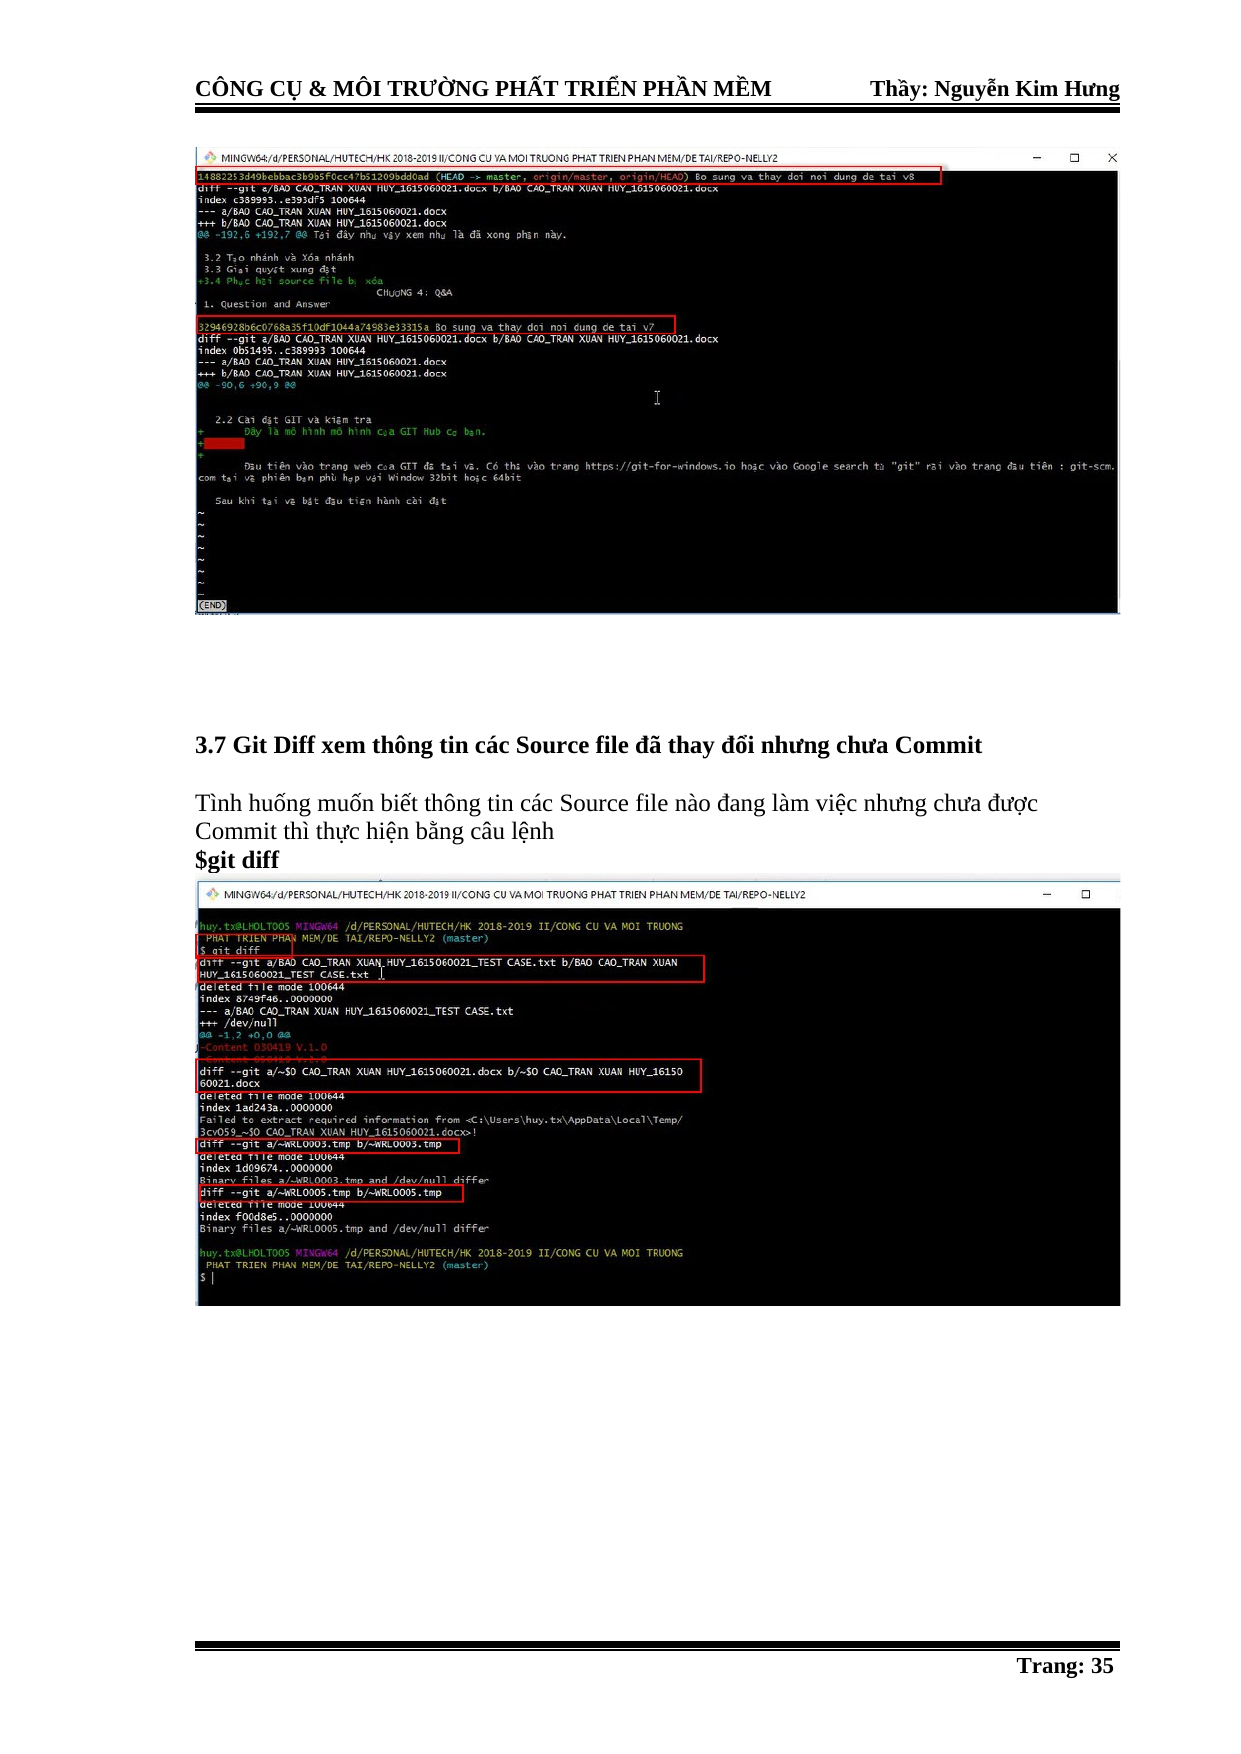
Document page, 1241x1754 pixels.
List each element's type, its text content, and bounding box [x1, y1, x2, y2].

text 3.7 Git Diff xem thông tin các Source file đã thay đổi nhưng chưa Commit [195, 730, 1120, 758]
text Tình huống muốn biết thông tin các Source file nào đang làm việc nhưng chưa được Commit thì thực hiện bằng câu lệnh [195, 788, 1120, 845]
picture [195, 147, 1121, 615]
text $git diff [195, 845, 1120, 873]
picture [195, 873, 1121, 1306]
